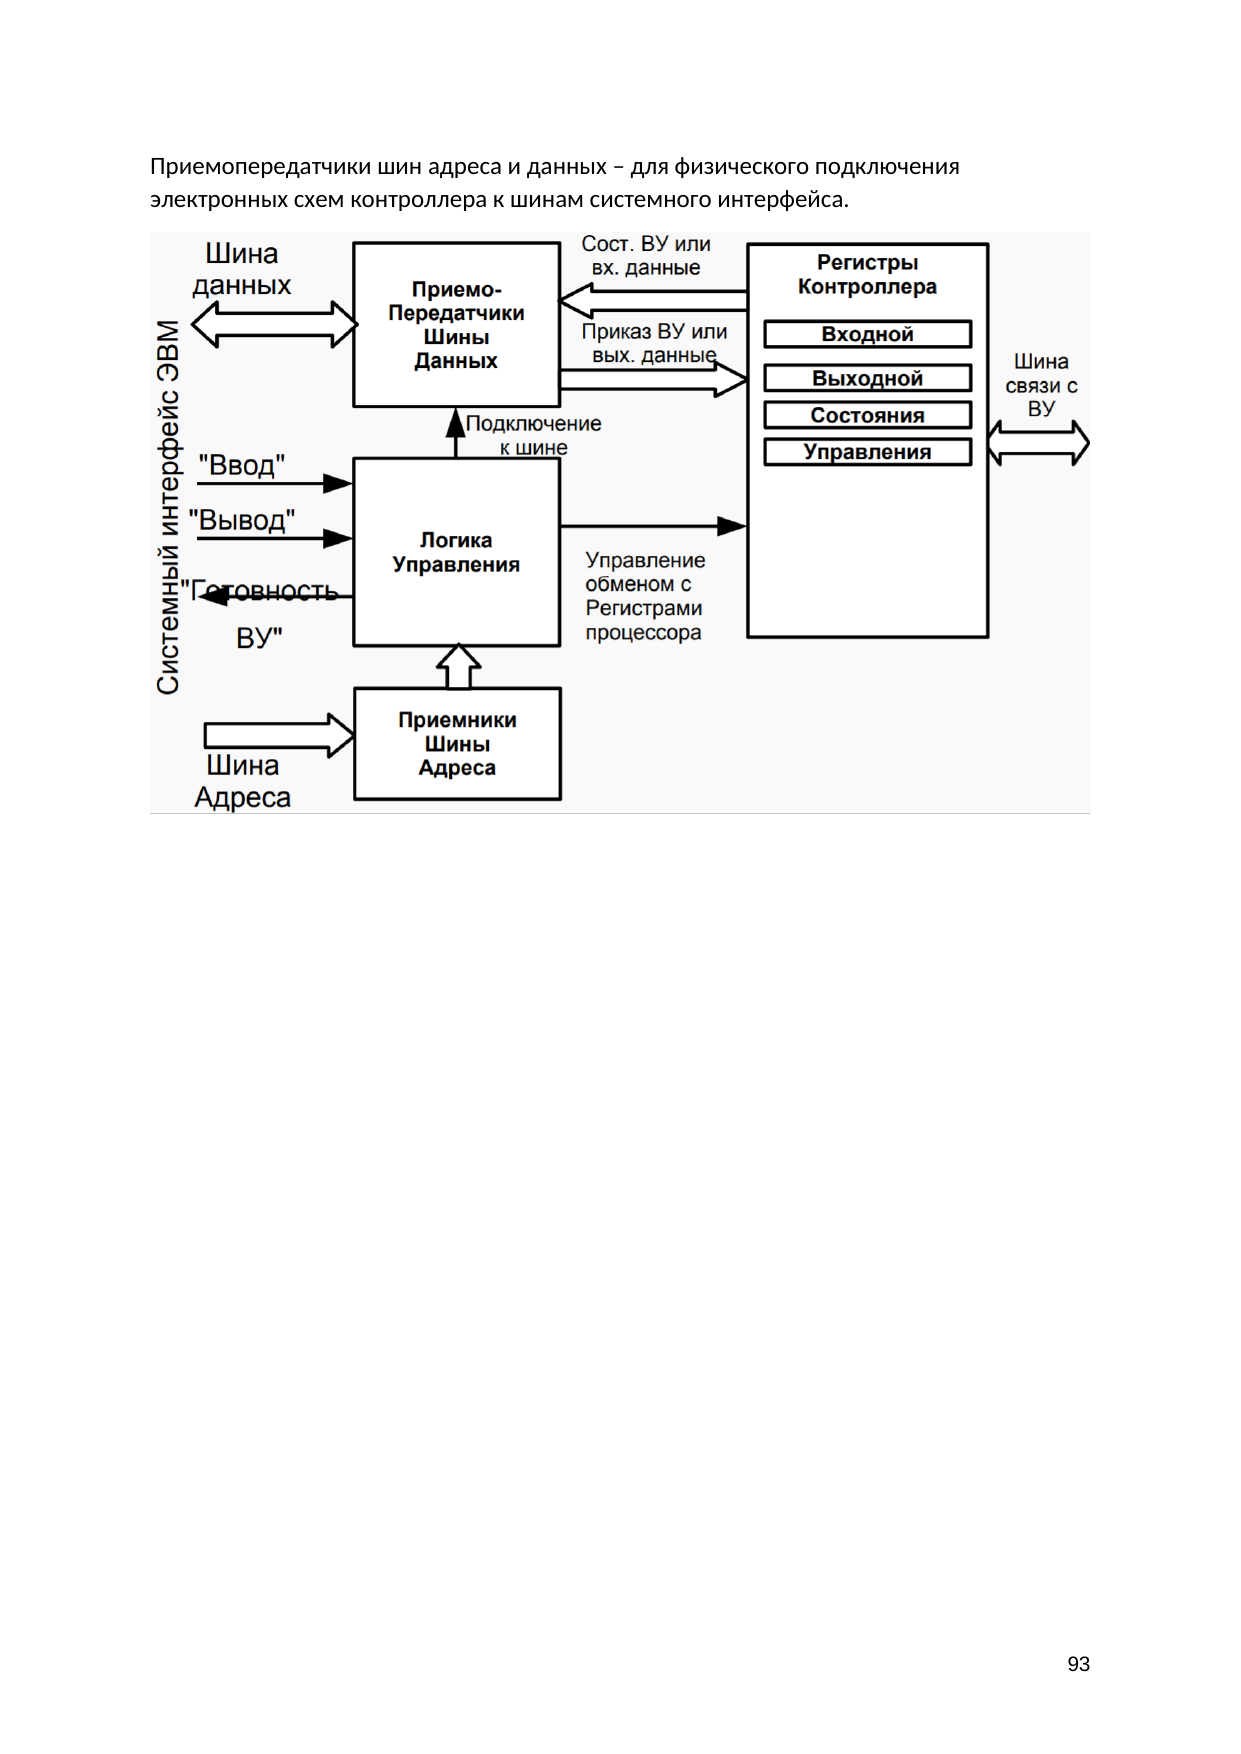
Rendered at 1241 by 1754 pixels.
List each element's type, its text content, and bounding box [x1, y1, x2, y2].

picture [150, 232, 1091, 814]
text Приемопередатчики шин адреса и данных – для физического подключения электронных схем контроллера к шинам системного интерфейса. [150, 150, 1090, 213]
